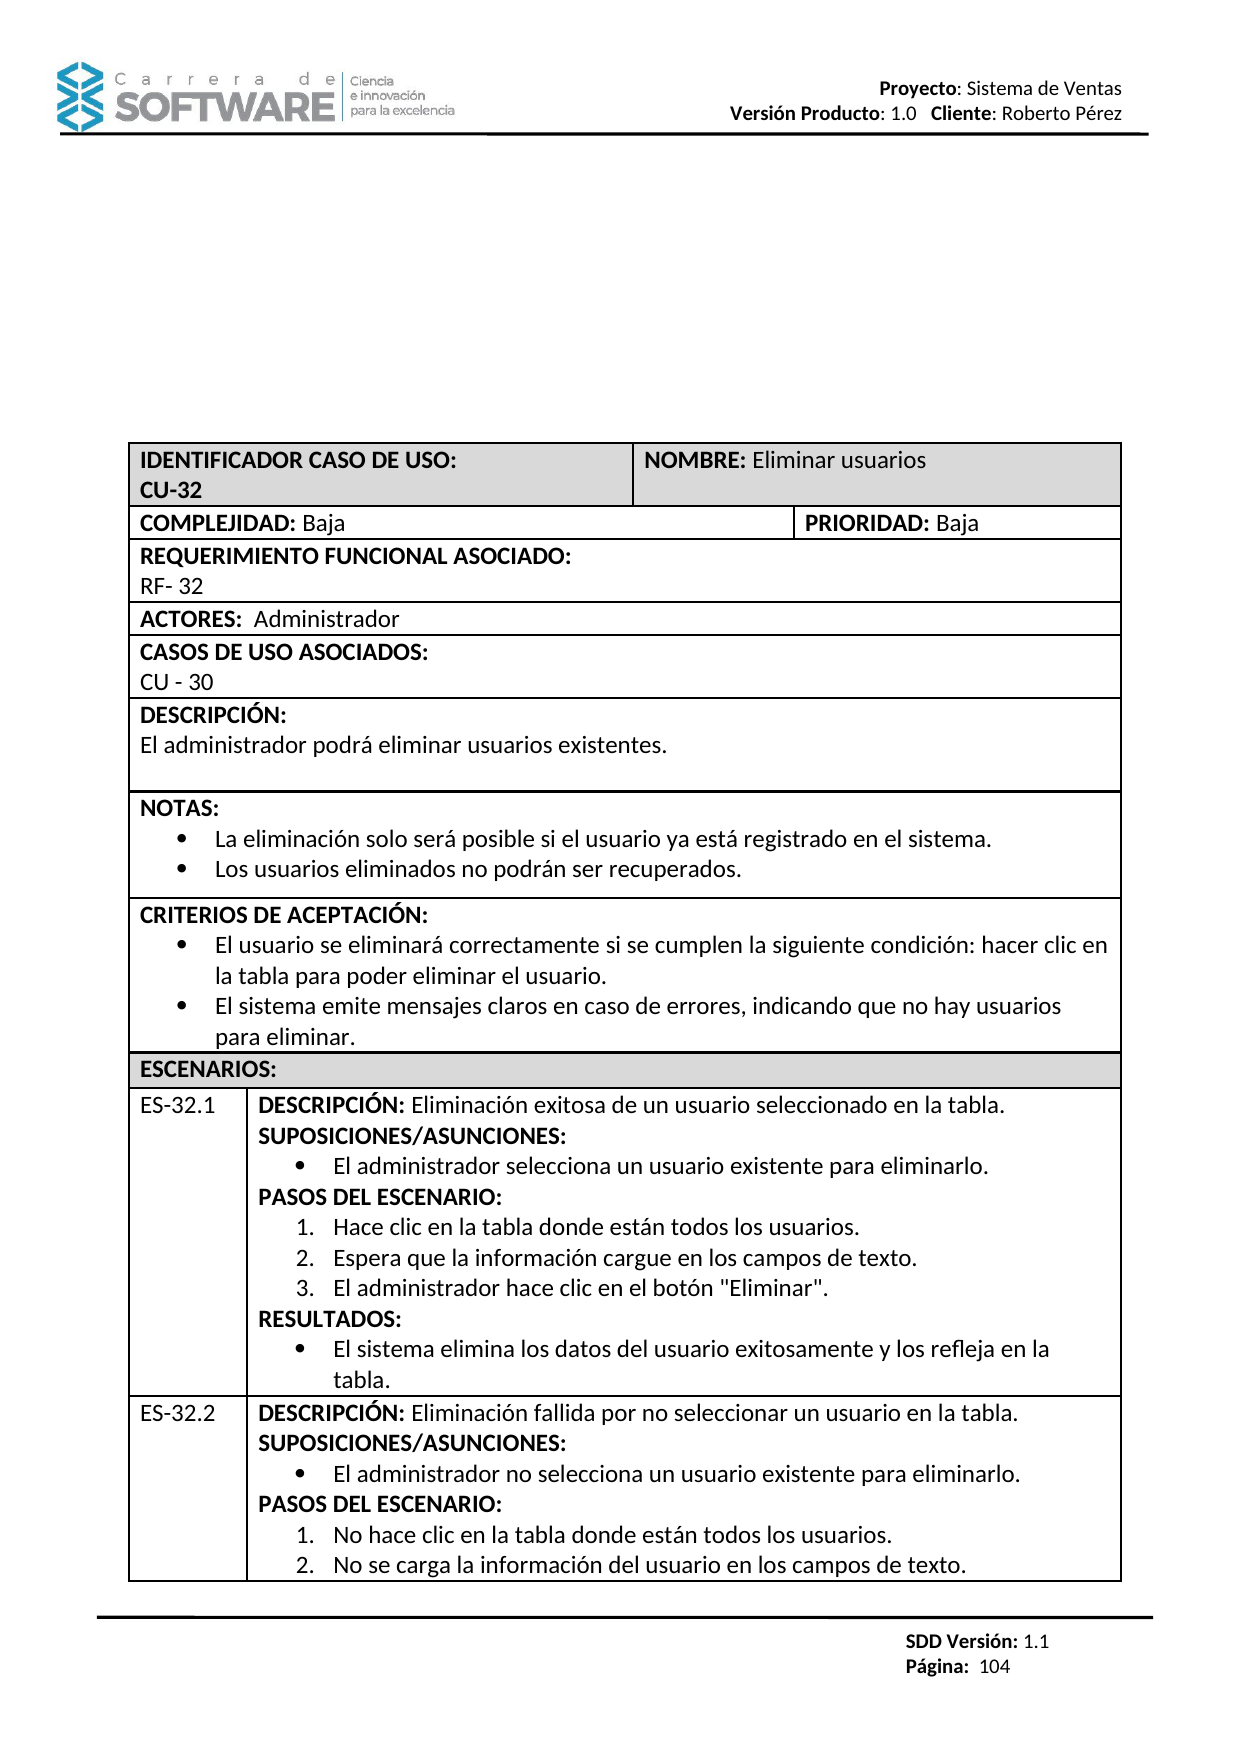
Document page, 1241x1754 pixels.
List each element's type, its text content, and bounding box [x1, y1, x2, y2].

table_cell PRIORIDAD: Baja [795, 507, 1120, 538]
table_cell ES-32.2 [130, 1397, 246, 1580]
table_cell ES-32.1 [130, 1089, 246, 1394]
table_header NOMBRE: Eliminar usuarios [634, 444, 1120, 505]
picture [46, 46, 461, 154]
table_cell ESCENARIOS: [130, 1054, 1120, 1087]
table_cell REQUERIMIENTO FUNCIONAL ASOCIADO: RF- 32 [130, 540, 1120, 601]
table_cell CRITERIOS DE ACEPTACIÓN: El usuario se eliminará correctamente si se cumplen la siguiente condición: hacer clic en la tabla para poder eliminar el usuario. El sistema emite mensajes claros en caso de errores, indicando que no hay usuarios para eliminar. [130, 899, 1120, 1051]
table_cell ACTORES: Administrador [130, 603, 1120, 633]
table_cell CASOS DE USO ASOCIADOS: CU - 30 [130, 636, 1120, 697]
table_cell COMPLEJIDAD: Baja [130, 507, 793, 538]
table_cell NOTAS: La eliminación solo será posible si el usuario ya está registrado en el sistema. Los usuarios eliminados no podrán ser recuperados. [130, 793, 1120, 897]
table_cell DESCRIPCIÓN: El administrador podrá eliminar usuarios existentes. [130, 699, 1120, 790]
table_cell DESCRIPCIÓN: Eliminación exitosa de un usuario seleccionado en la tabla. SUPOSICIONES/ASUNCIONES: El administrador selecciona un usuario existente para eliminarlo. PASOS DEL ESCENARIO: Hace clic en la tabla donde están todos los usuarios. Espera que la información cargue en los campos de texto. El administrador hace clic en el botón "Eliminar". RESULTADOS: El sistema elimina los datos del usuario exitosamente y los refleja en la tabla. [248, 1089, 1120, 1394]
table_header IDENTIFICADOR CASO DE USO: CU-32 [130, 444, 632, 505]
